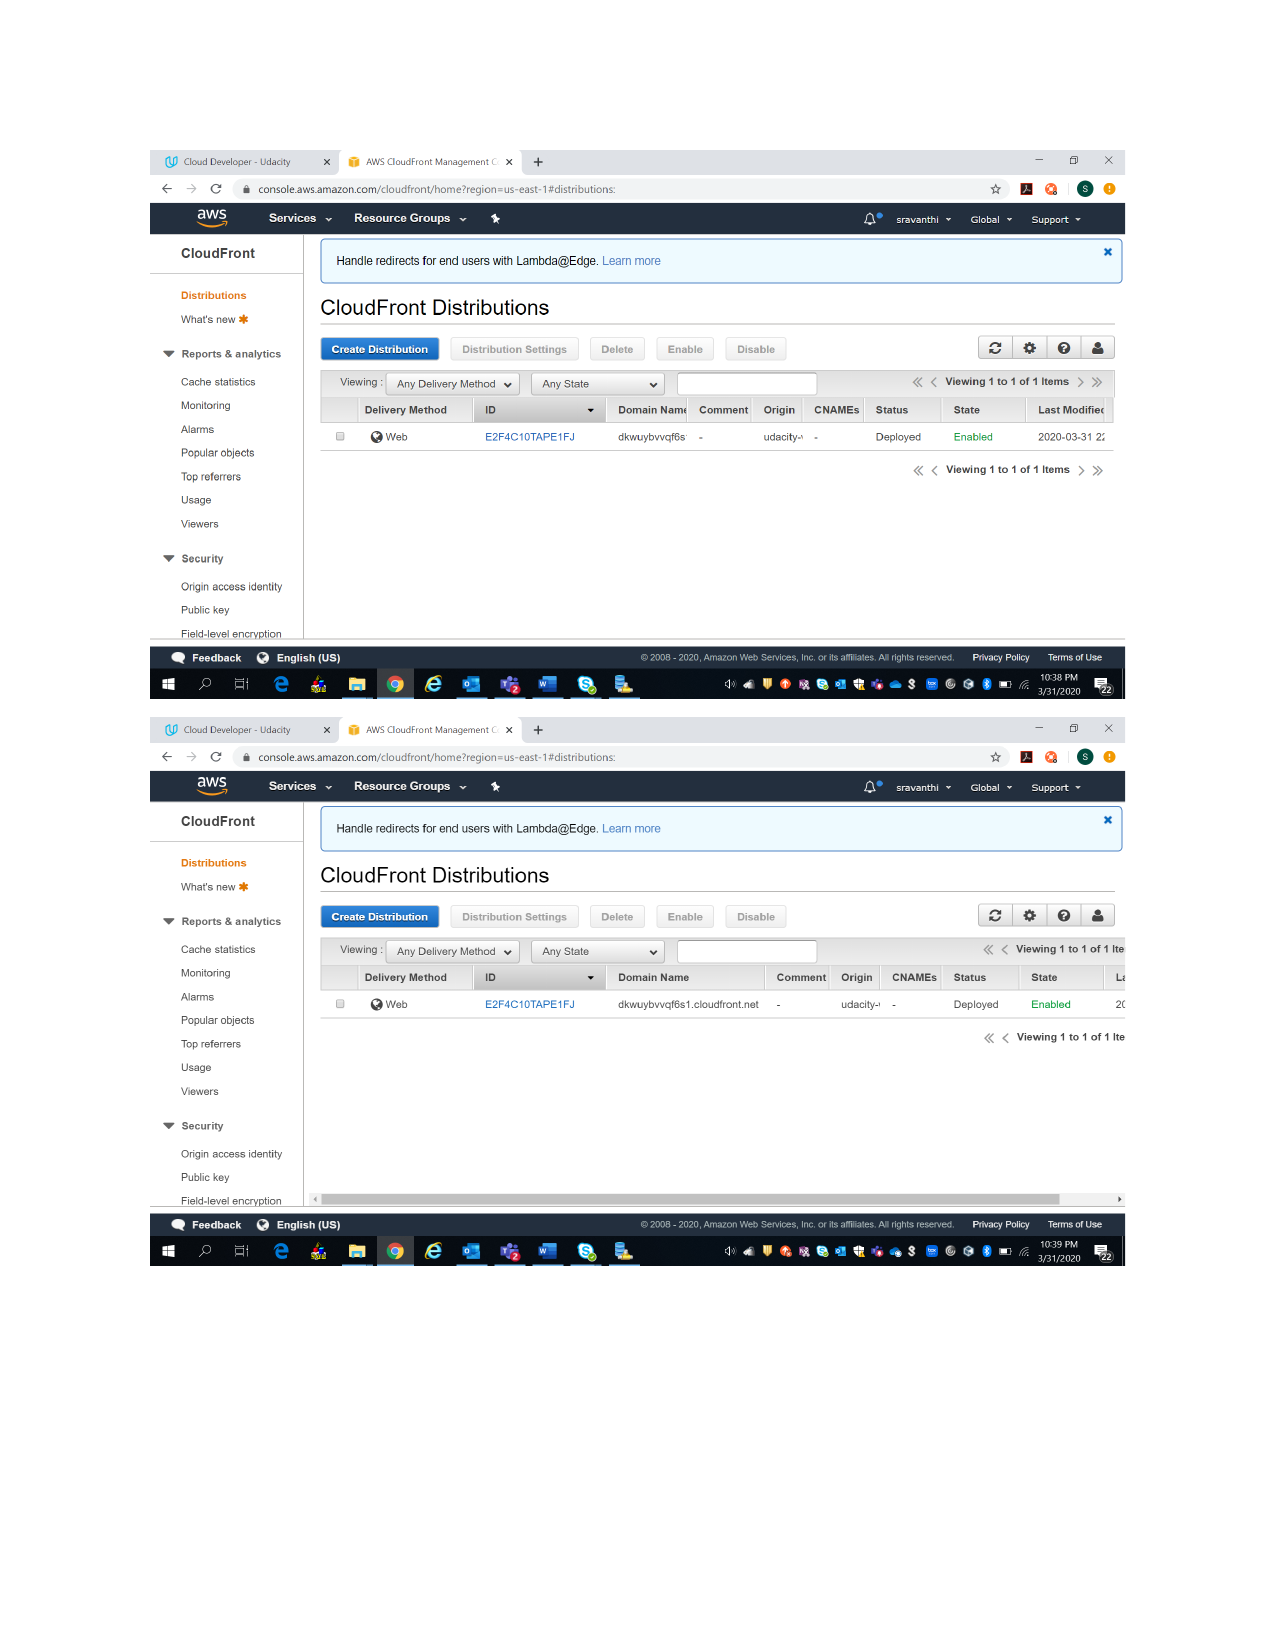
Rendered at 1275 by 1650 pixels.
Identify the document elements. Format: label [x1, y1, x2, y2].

picture [150, 150, 1125, 699]
picture [150, 717, 1125, 1266]
